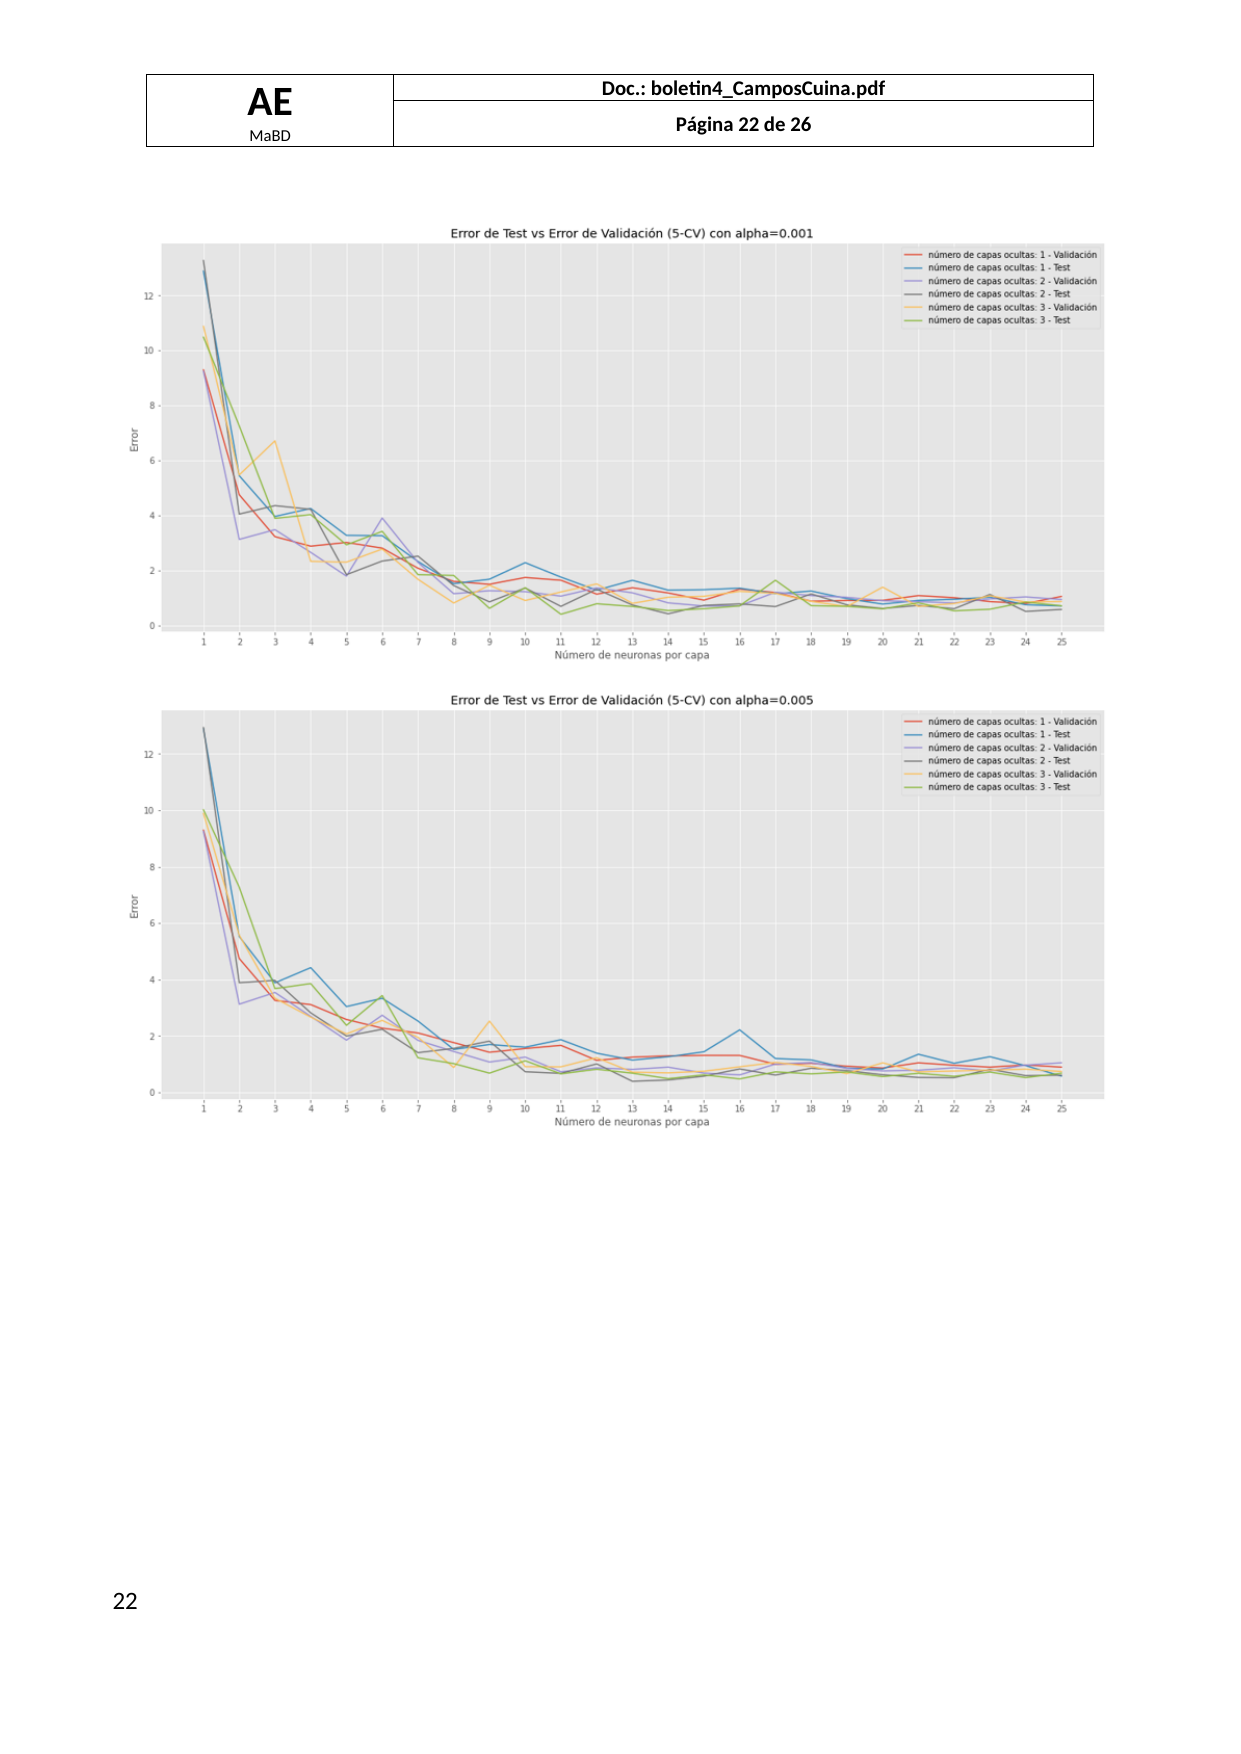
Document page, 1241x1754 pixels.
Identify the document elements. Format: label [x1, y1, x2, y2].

picture [112, 206, 1128, 1150]
